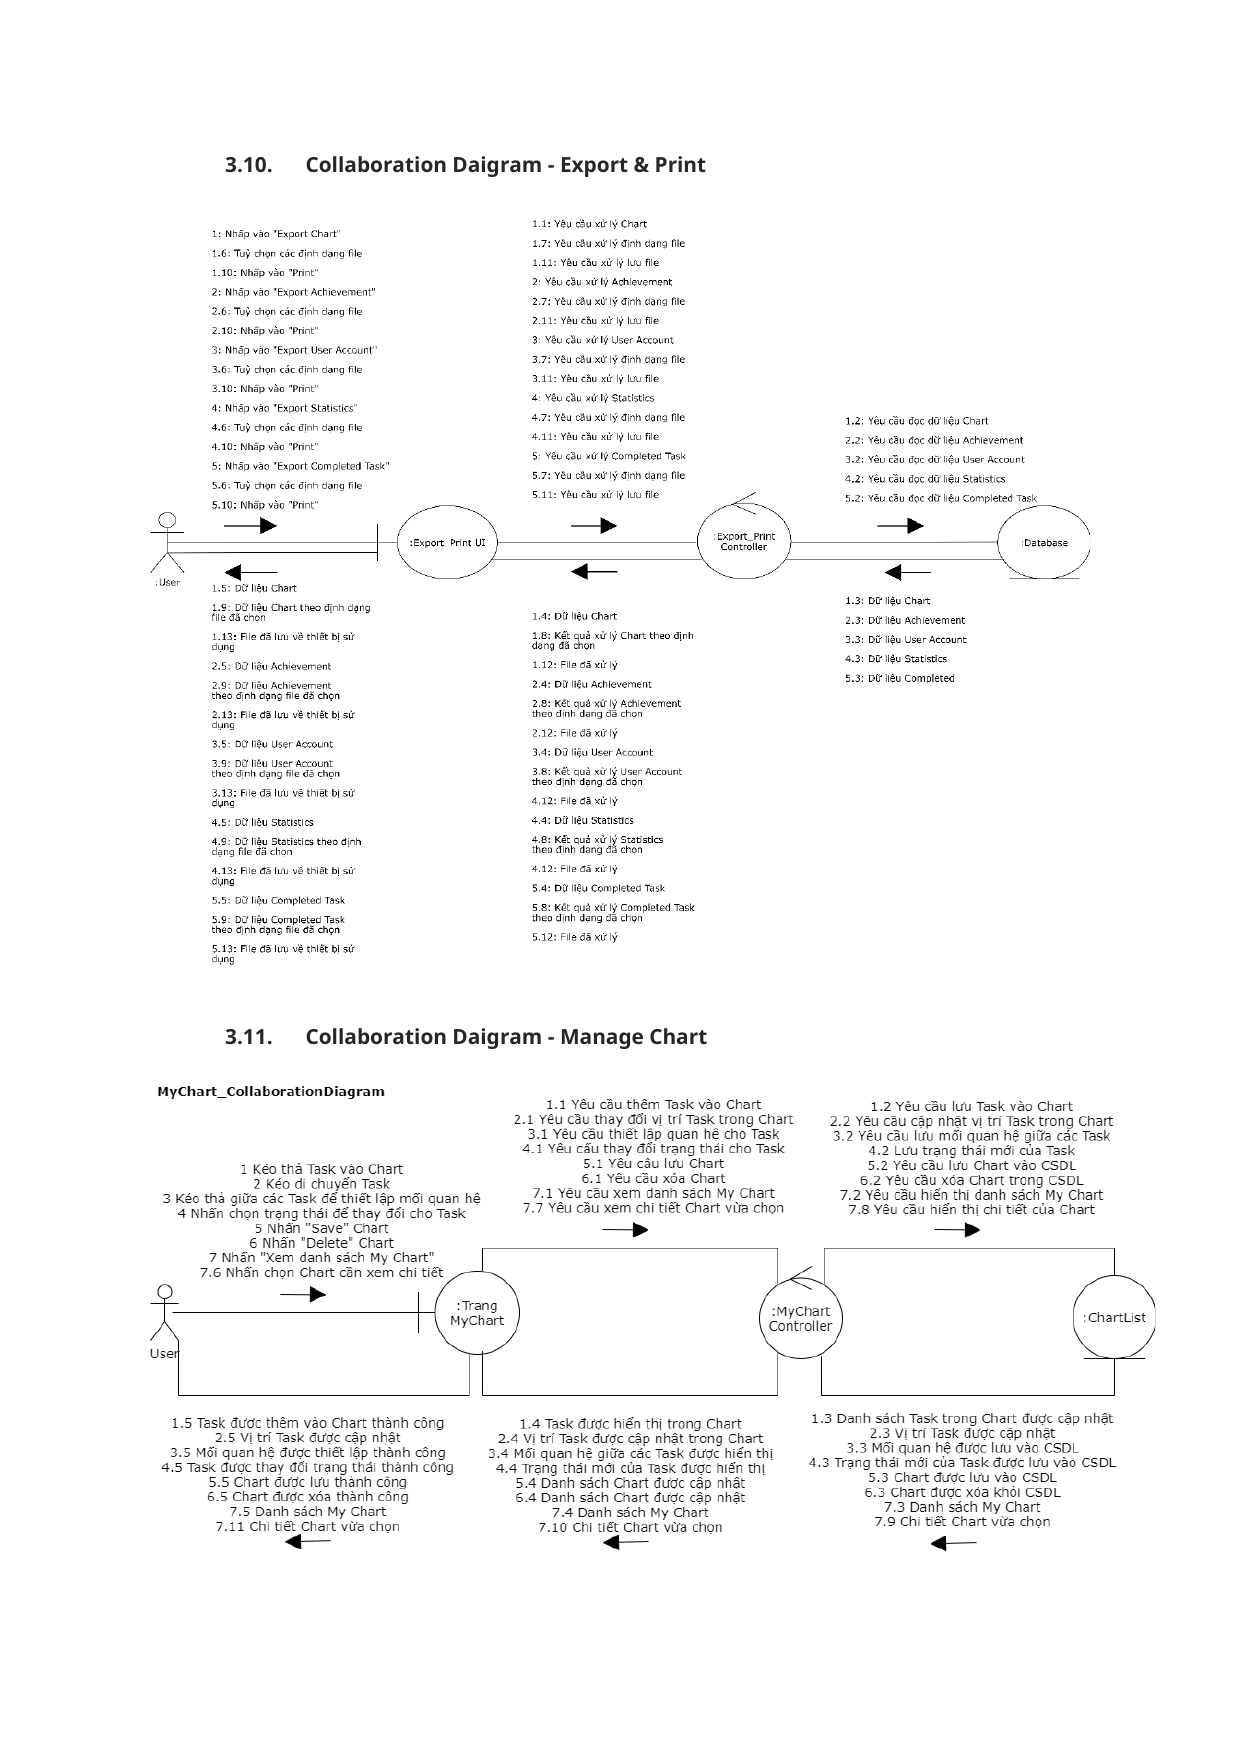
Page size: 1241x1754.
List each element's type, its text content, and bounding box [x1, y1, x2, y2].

list Collaboration Daigram - Manage Chart [225, 1022, 1090, 1051]
picture [150, 209, 1091, 992]
picture [150, 1081, 1156, 1560]
list Collaboration Daigram - Export & Print [225, 150, 1090, 178]
